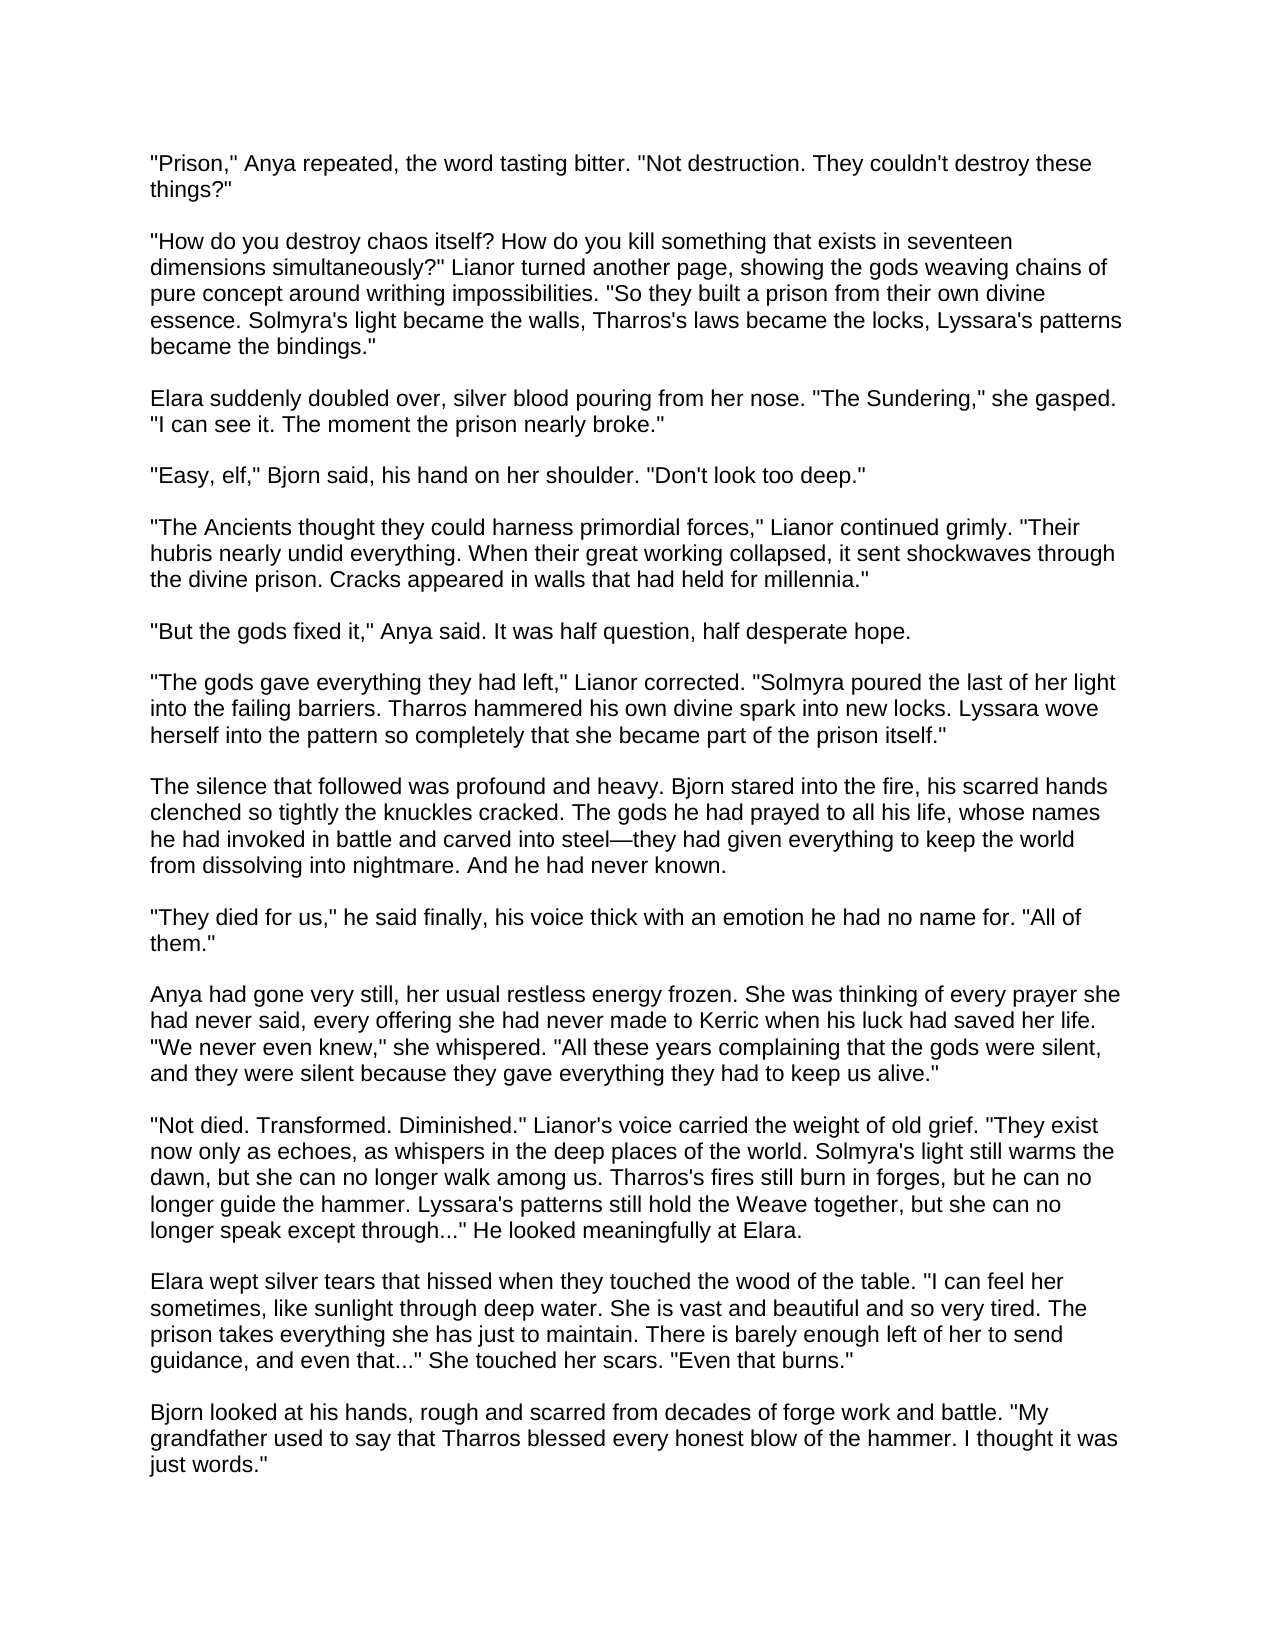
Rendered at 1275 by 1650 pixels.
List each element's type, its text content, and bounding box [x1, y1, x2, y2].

text Elara suddenly doubled over, silver blood pouring from her nose. "The Sundering," she gasped. "I can see it. The moment the prison nearly broke." [150, 384, 1125, 437]
text "Prison," Anya repeated, the word tasting bitter. "Not destruction. They couldn't destroy these things?" [150, 150, 1125, 203]
text "They died for us," he said finally, his voice thick with an emotion he had no name for. "All of them." [150, 903, 1125, 956]
text Bjorn looked at his hands, rough and scarred from decades of forge work and battle. "My grandfather used to say that Tharros blessed every honest blow of the hammer. I thought it was just words." [150, 1399, 1125, 1478]
text The silence that followed was profound and heavy. Bjorn stared into the fire, his scarred hands clenched so tightly the knuckles cracked. The gods he had prayed to all his life, whose names he had invoked in battle and carved into steel—they had given everything to keep the world from dissolving into nightmare. And he had never known. [150, 773, 1125, 878]
text Anya had gone very still, her usual restless energy frozen. She was thinking of every prayer she had never said, every offering she had never made to Kerric when his luck had saved her life. "We never even knew," she whispered. "All these years complaining that the gods were silent, and they were silent because they gave everything they had to keep us alive." [150, 981, 1125, 1087]
text Elara wept silver tears that hissed when they touched the wood of the table. "I can feel her sometimes, like sunlight through deep water. She is vast and beautiful and so very tired. The prison takes everything she has just to maintain. There is barely enough left of her to send guidance, and even that..." She touched her scars. "Even that burns." [150, 1268, 1125, 1374]
text "But the gods fixed it," Anya said. It was half question, half desperate hope. [150, 618, 1125, 644]
text "Easy, elf," Bjorn said, his hand on her shoulder. "Don't look too deep." [150, 462, 1125, 488]
text "Not died. Transformed. Diminished." Lianor's voice carried the weight of old grief. "They exist now only as echoes, as whispers in the deep places of the world. Solmyra's light still warms the dawn, but she can no longer walk among us. Tharros's fires still burn in forges, but he can no longer guide the hammer. Lyssara's patterns still hold the Weave together, but she can no longer speak except through..." He looked meaningfully at Elara. [150, 1112, 1125, 1243]
text "The gods gave everything they had left," Lianor corrected. "Solmyra poured the last of her light into the failing barriers. Tharros hammered his own divine spark into new locks. Lyssara wove herself into the pattern so completely that she became part of the prison itself." [150, 669, 1125, 748]
text "How do you destroy chaos itself? How do you kill something that exists in seventeen dimensions simultaneously?" Lianor turned another page, showing the gods weaving chains of pure concept around writhing impossibilities. "So they built a prison from their own divine essence. Solmyra's light became the walls, Tharros's laws became the locks, Lyssara's patterns became the bindings." [150, 228, 1125, 359]
text "The Ancients thought they could harness primordial forces," Lianor continued grimly. "Their hubris nearly undid everything. When their great working collapsed, it sent shockwaves through the divine prison. Cracks appeared in walls that had held for millennia." [150, 513, 1125, 593]
